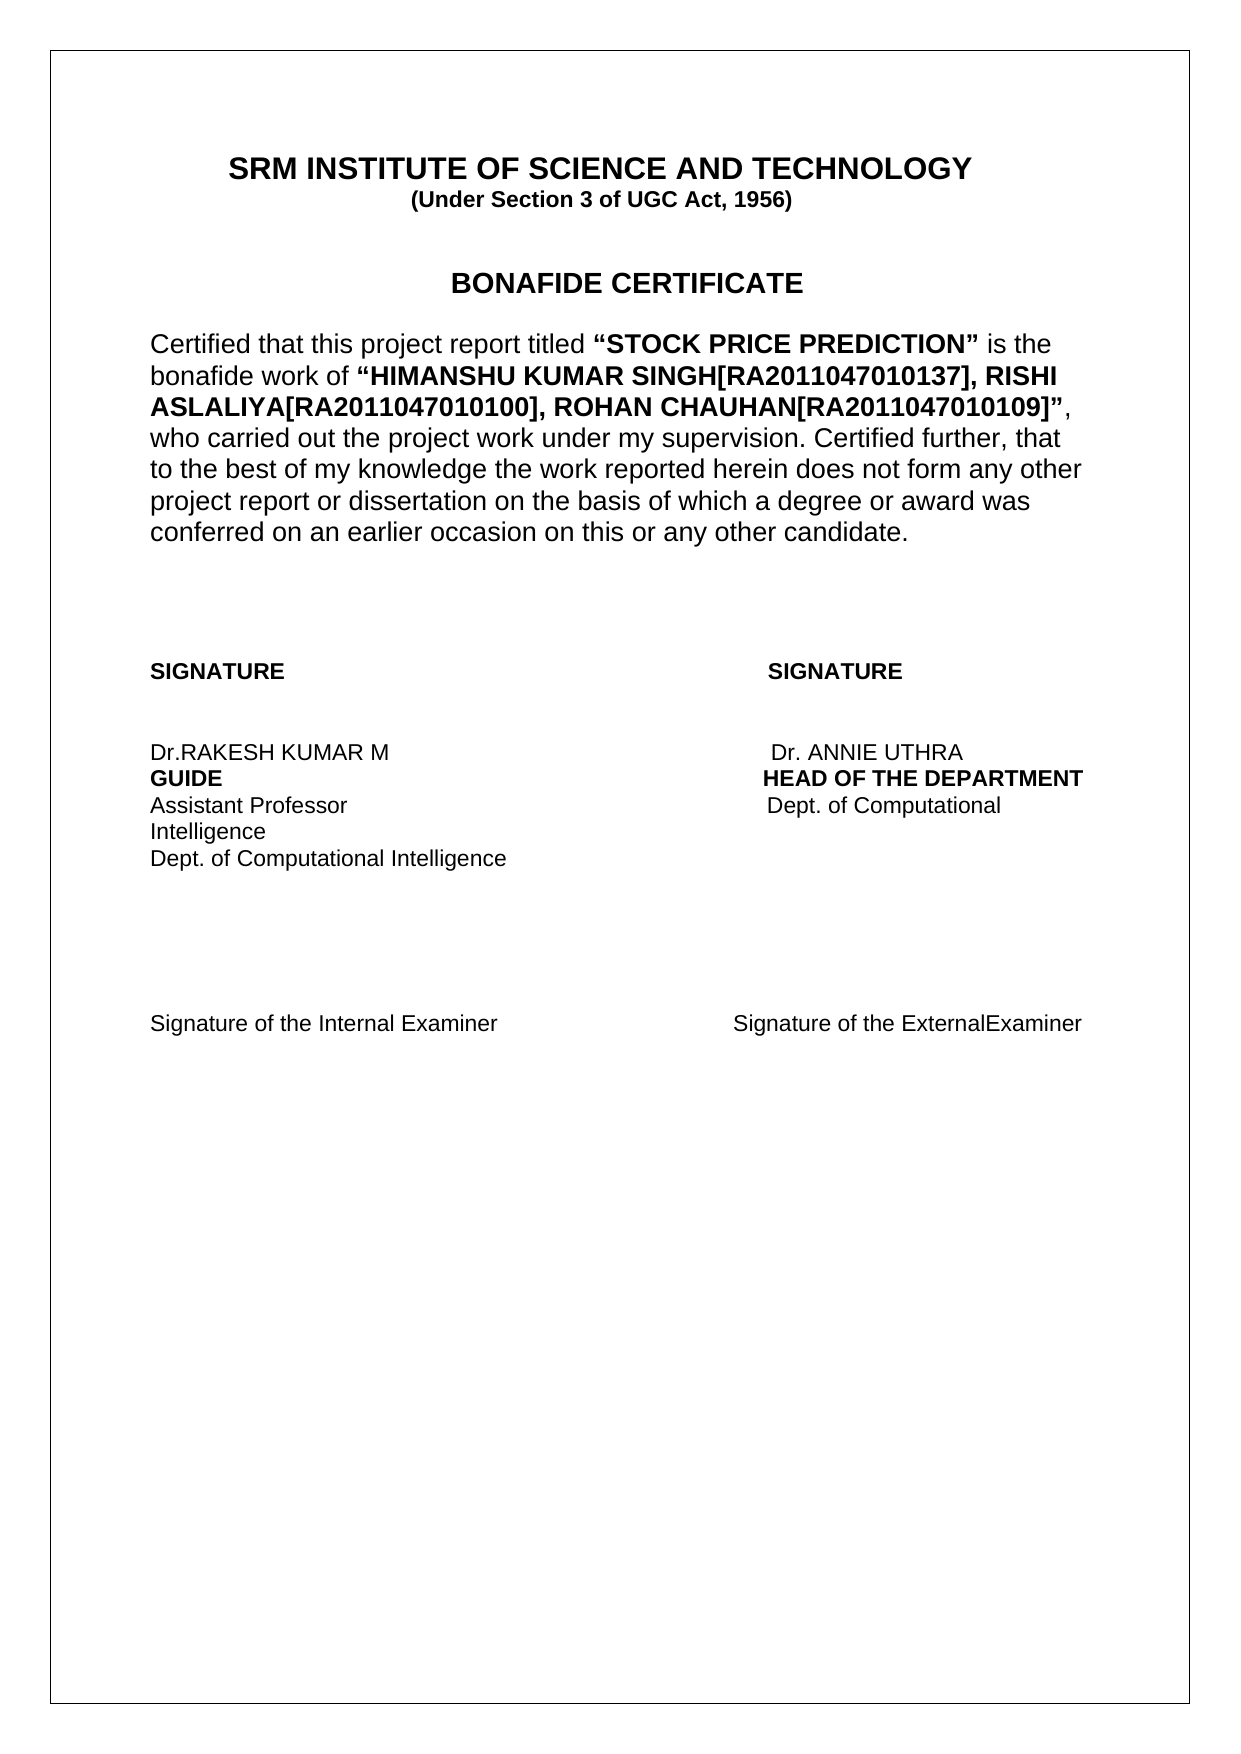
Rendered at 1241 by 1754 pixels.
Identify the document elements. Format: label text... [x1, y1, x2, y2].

text BONAFIDE CERTIFICATE [150, 266, 1090, 299]
text SRM INSTITUTE OF SCIENCE AND TECHNOLOGY [150, 150, 1090, 186]
text Dr.RAKESH KUMAR M Dr. ANNIE UTHRA [150, 739, 1090, 765]
text GUIDE HEAD OF THE DEPARTMENT [150, 765, 1090, 792]
text (Under Section 3 of UGC Act, 1956) [150, 186, 1090, 212]
text Assistant Professor Dept. of Computational Intelligence [150, 792, 1090, 844]
text Certified that this project report titled “STOCK PRICE PREDICTION” is the bonafide work of “HIMANSHU KUMAR SINGH[RA2011047010137], RISHI ASLALIYA[RA2011047010100], ROHAN CHAUHAN[RA2011047010109]”, who carried out the project work under my supervision. Certified further, that to the best of my knowledge the work reported herein does not form any other project report or dissertation on the basis of which a degree or award was conferred on an earlier occasion on this or any other candidate. [150, 328, 1090, 547]
text Dept. of Computational Intelligence [150, 844, 1090, 871]
text Signature of the Internal Examiner Signature of the ExternalExaminer [150, 1010, 1090, 1036]
text SIGNATURE SIGNATURE [150, 658, 1090, 684]
